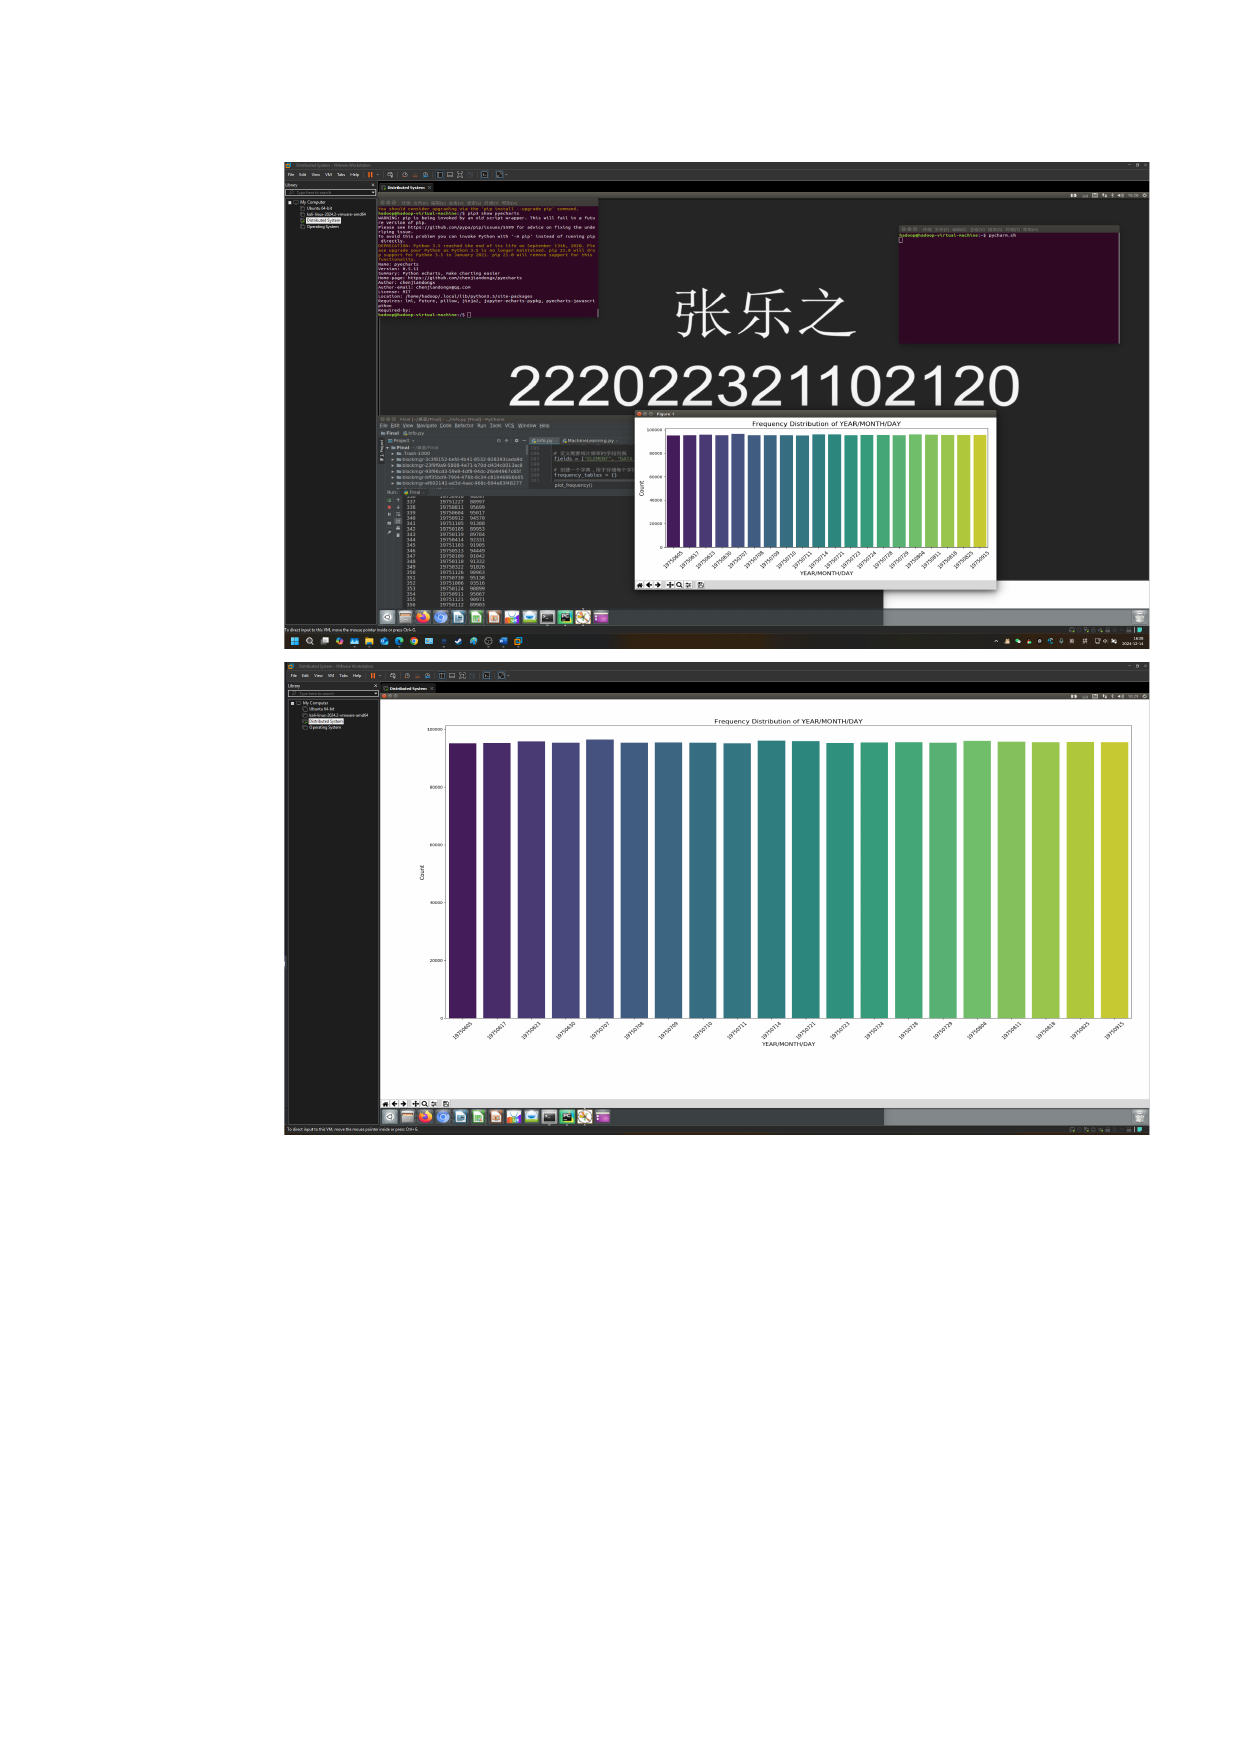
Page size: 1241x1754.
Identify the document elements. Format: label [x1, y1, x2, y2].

picture [284, 162, 1150, 649]
picture [284, 662, 1150, 1135]
